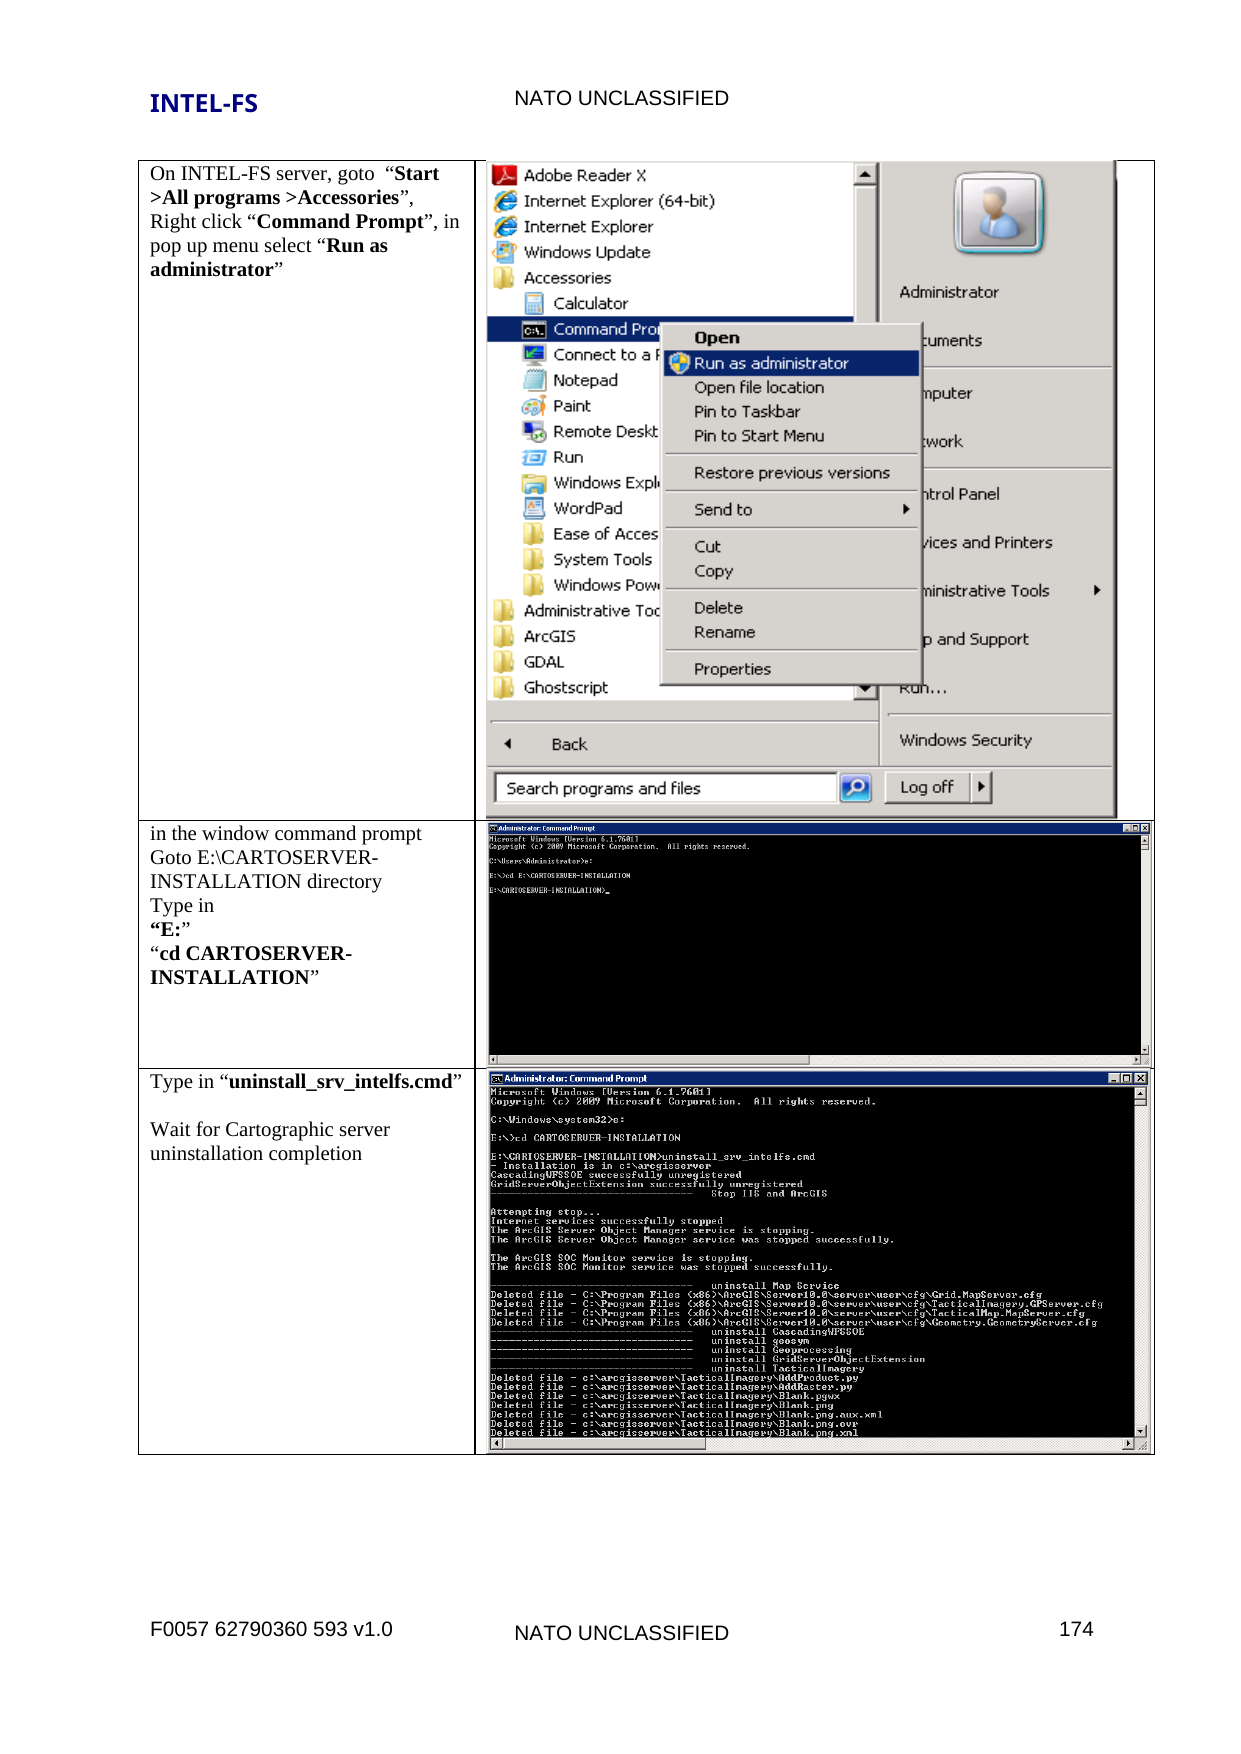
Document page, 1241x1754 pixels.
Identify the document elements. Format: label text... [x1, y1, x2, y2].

table_cell [476, 1069, 486, 1454]
table_header [476, 161, 486, 820]
table_cell Type in “uninstall_srv_intelfs.cmd” Wait for Cartographic server uninstallation completion [139, 1069, 474, 1454]
table_cell [476, 821, 486, 1068]
picture [486, 821, 1152, 1454]
table_cell in the window command prompt Goto E:\CARTOSERVER-INSTALLATION directory Type in “E:” “cd CARTOSERVER-INSTALLATION” [139, 821, 474, 1068]
table_header On INTEL-FS server, goto “Start >All programs >Accessories”, Right click “Command Prompt”, in pop up menu select “Run as administrator” [139, 161, 474, 820]
picture [486, 160, 1118, 820]
table_header [1118, 161, 1154, 820]
